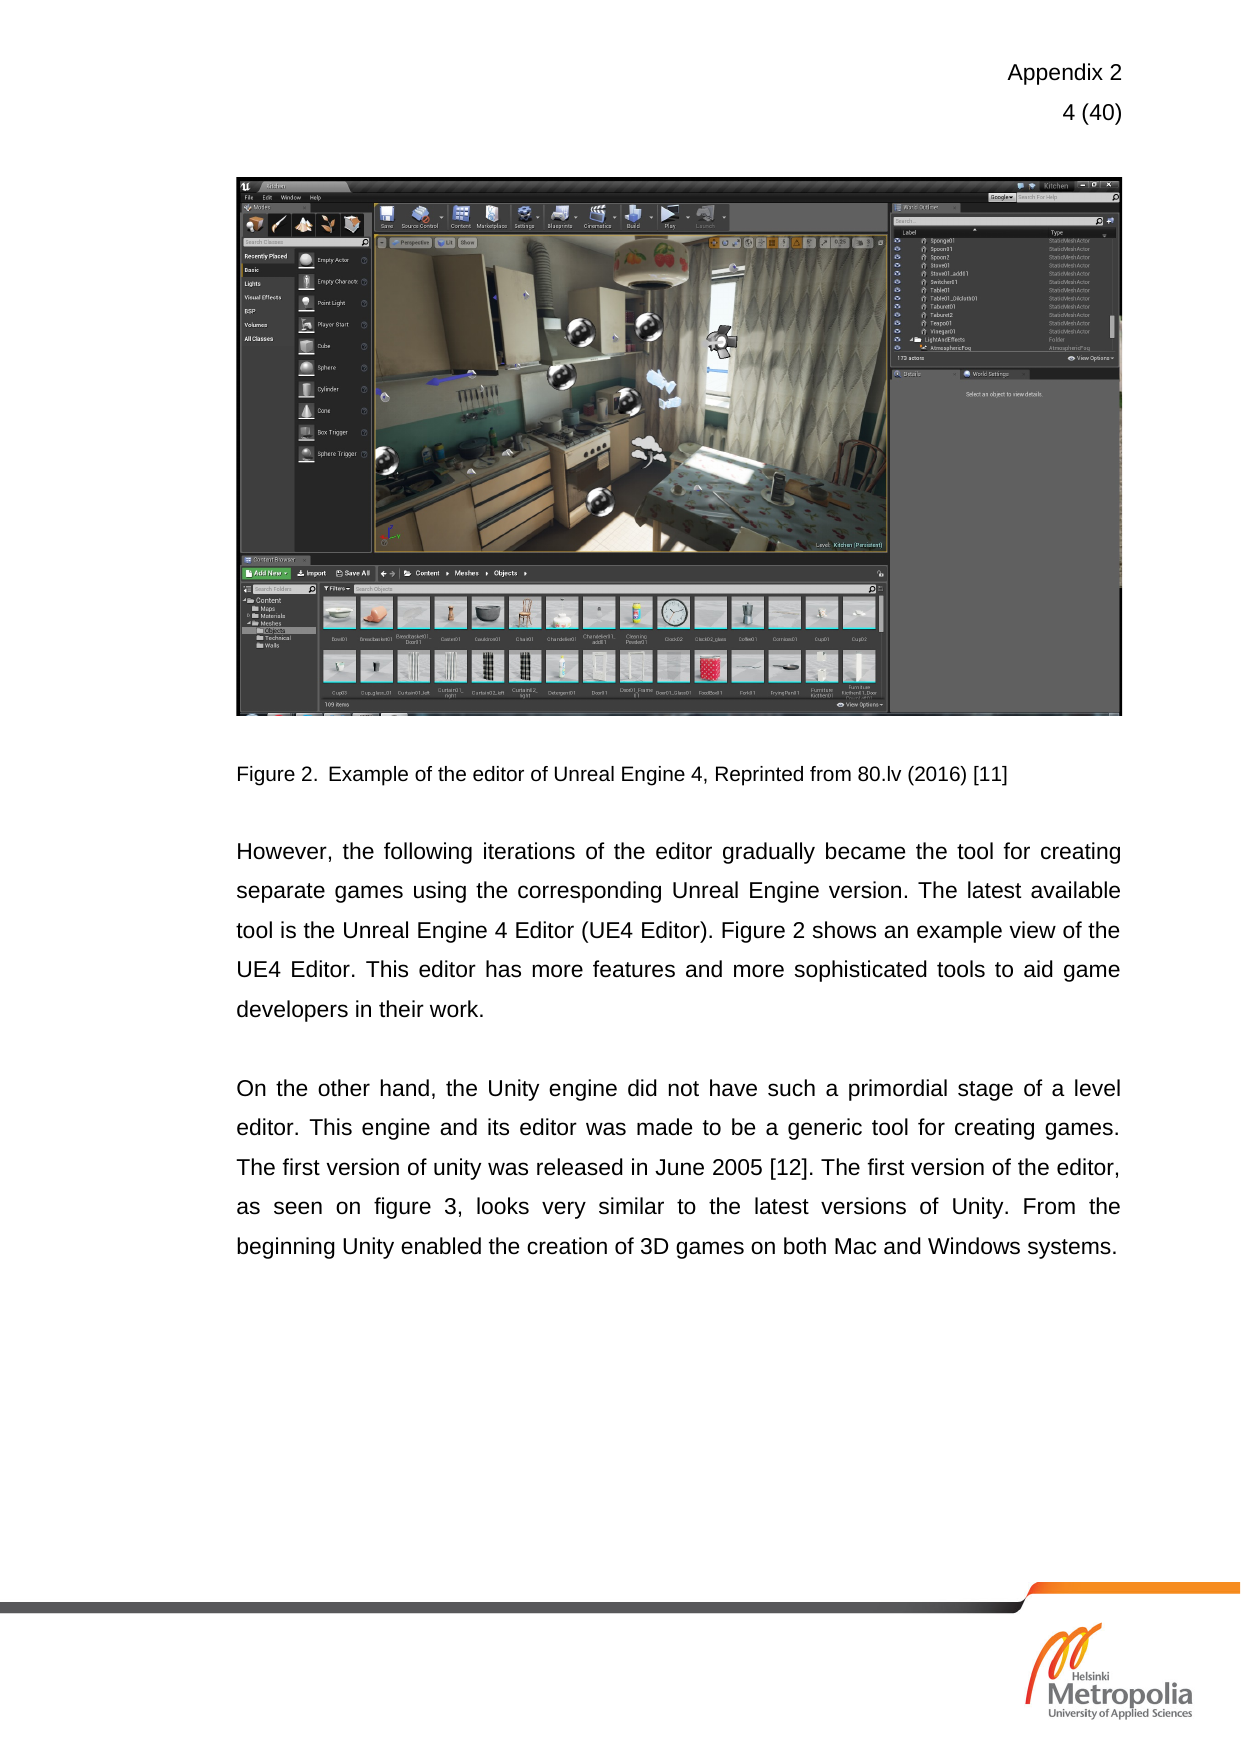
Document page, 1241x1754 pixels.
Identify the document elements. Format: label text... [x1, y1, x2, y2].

text However, the following iterations of the editor gradually became the tool for creating separate games using the corresponding Unreal Engine version. The latest available tool is the Unreal Engine 4 Editor (UE4 Editor). Figure 2 shows an example view of the UE4 Editor. This editor has more features and more sophisticated tools to aid game developers in their work. [236, 838, 1122, 1022]
picture [236, 177, 1123, 716]
picture [0, 1582, 1241, 1720]
text Example of the editor of Unreal Engine 4, Reprinted from 80.lv (2016) [11] [236, 762, 1122, 786]
text On the other hand, the Unity engine did not have such a primordial stage of a level editor. This engine and its editor was made to be a generic tool for creating games. The first version of unity was released in June 2005 [12]. The first version of the editor, as seen on figure 3, looks very similar to the latest versions of Unity. From the beginning Unity enabled the creation of 3D games on both Mac and Windows systems. [236, 1075, 1122, 1259]
